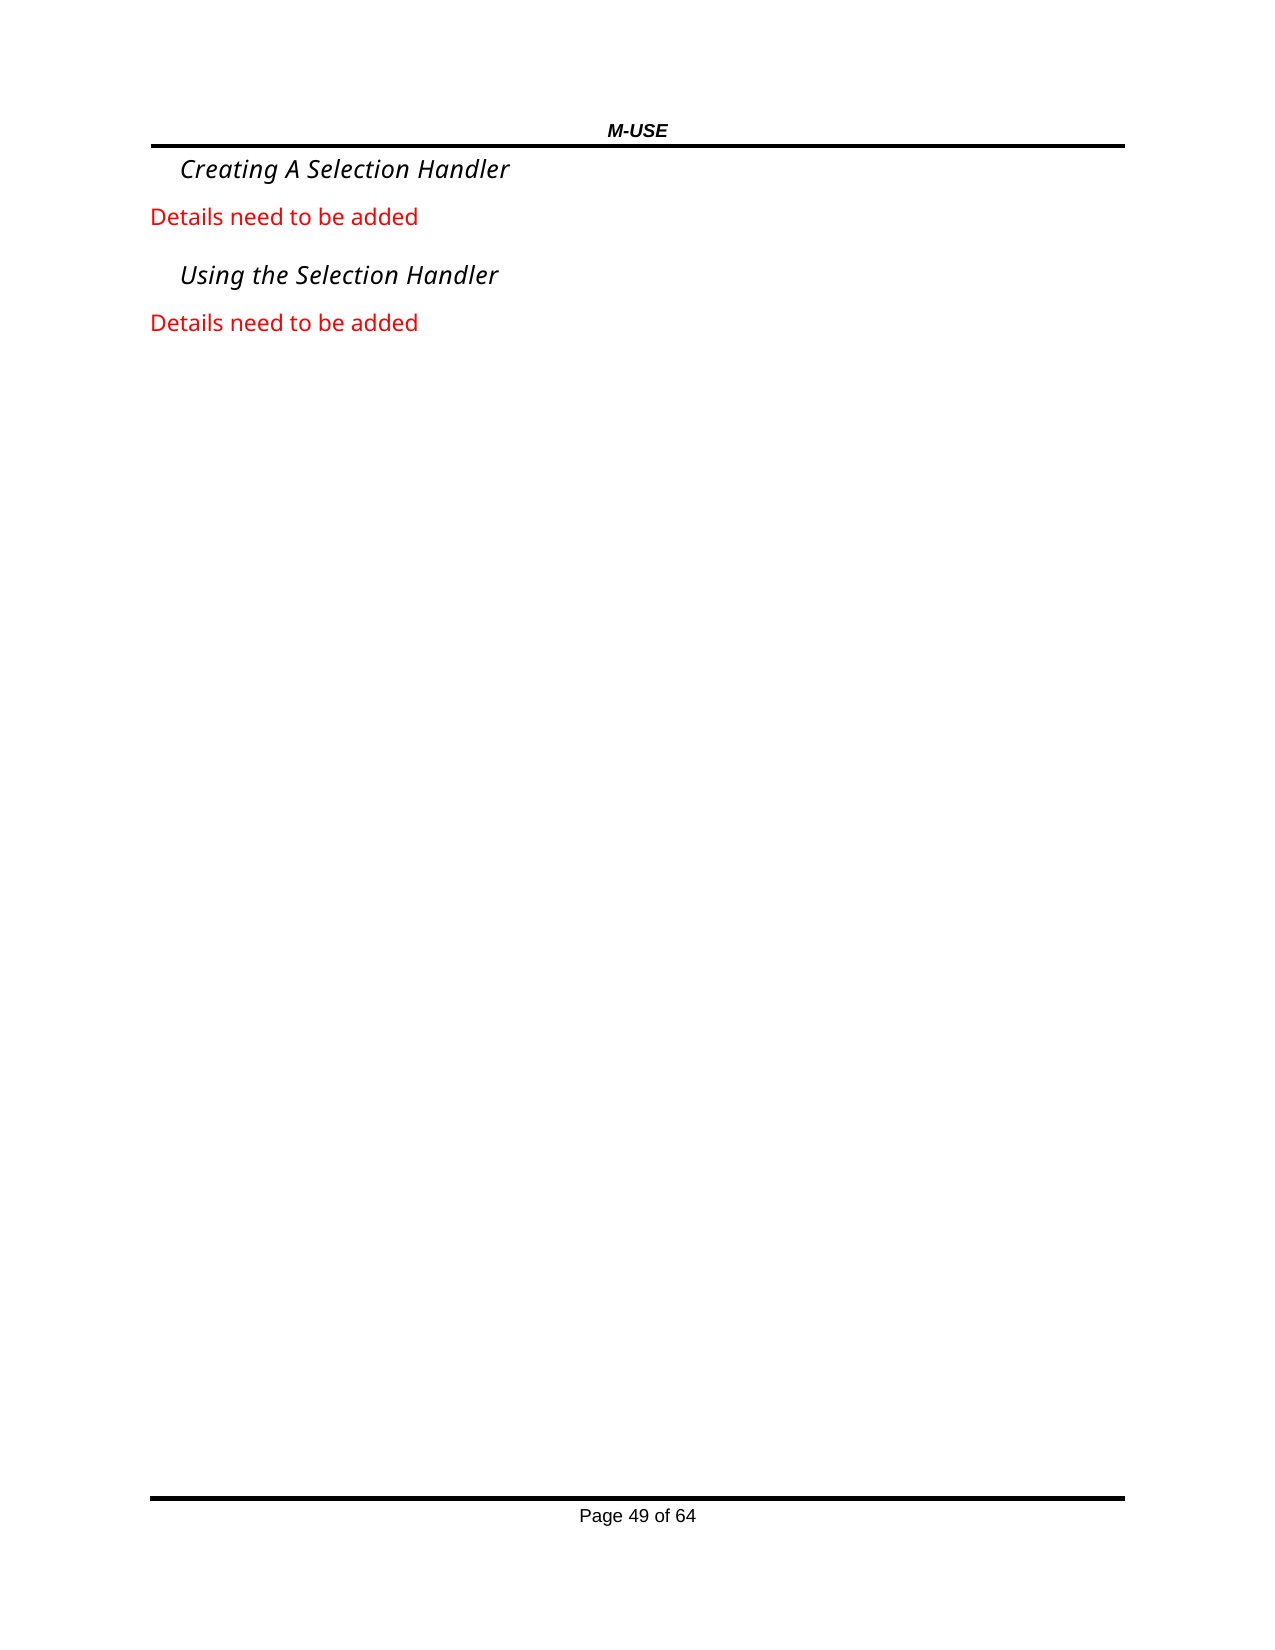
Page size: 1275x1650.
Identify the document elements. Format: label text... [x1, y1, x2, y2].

text Details need to be added [150, 201, 1125, 232]
subtitle Using the Selection Handler [179, 258, 1125, 292]
text Details need to be added [150, 307, 1125, 338]
subtitle Creating A Selection Handler [179, 152, 1125, 186]
